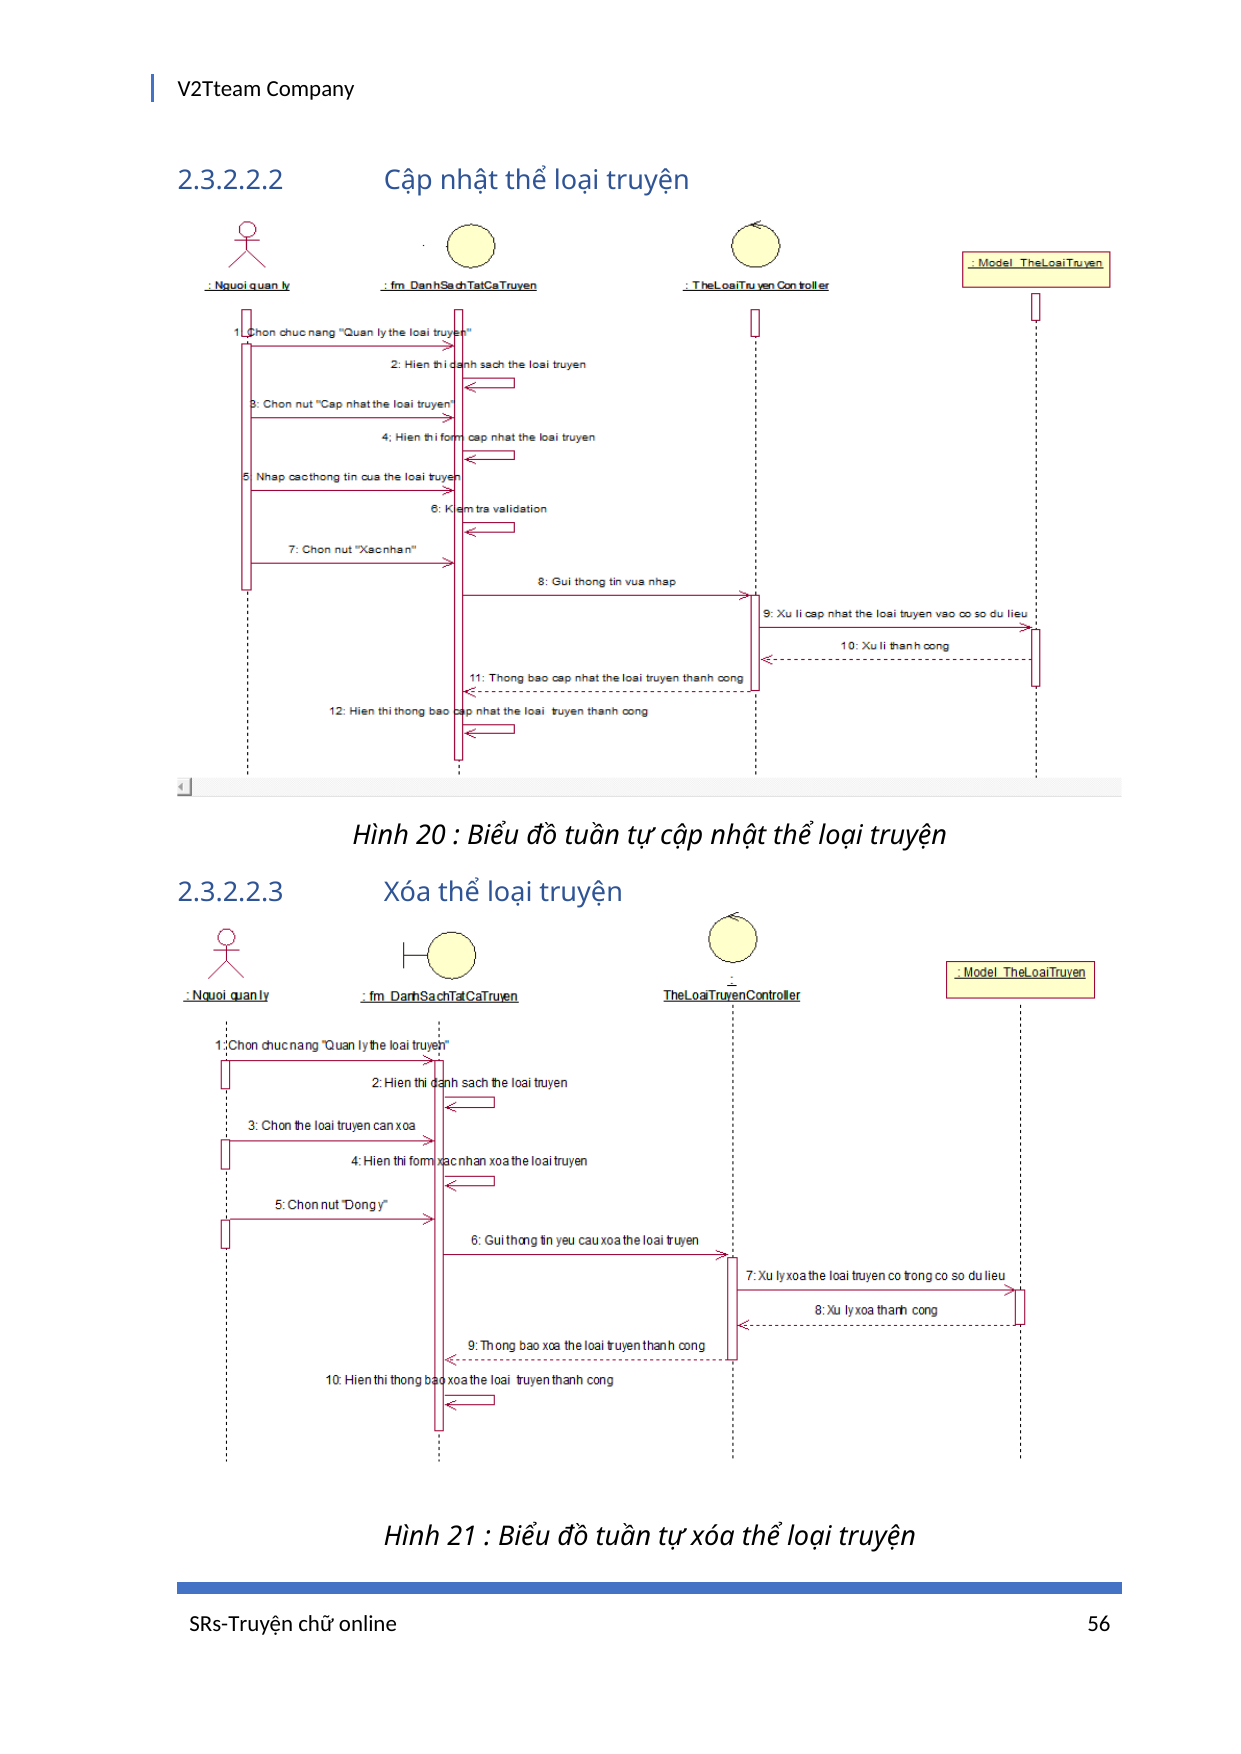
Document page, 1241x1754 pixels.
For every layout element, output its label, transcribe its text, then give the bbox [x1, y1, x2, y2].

picture [177, 200, 1122, 797]
subtitle Cập nhật thể loại truyện [177, 160, 1122, 197]
text Hình 21 : Biểu đồ tuần tự xóa thể loại truyện [177, 1516, 1122, 1553]
picture [177, 911, 1118, 1497]
text Hình 20 : Biểu đồ tuần tự cập nhật thể loại truyện [177, 816, 1122, 852]
subtitle Xóa thể loại truyện [177, 872, 1122, 909]
